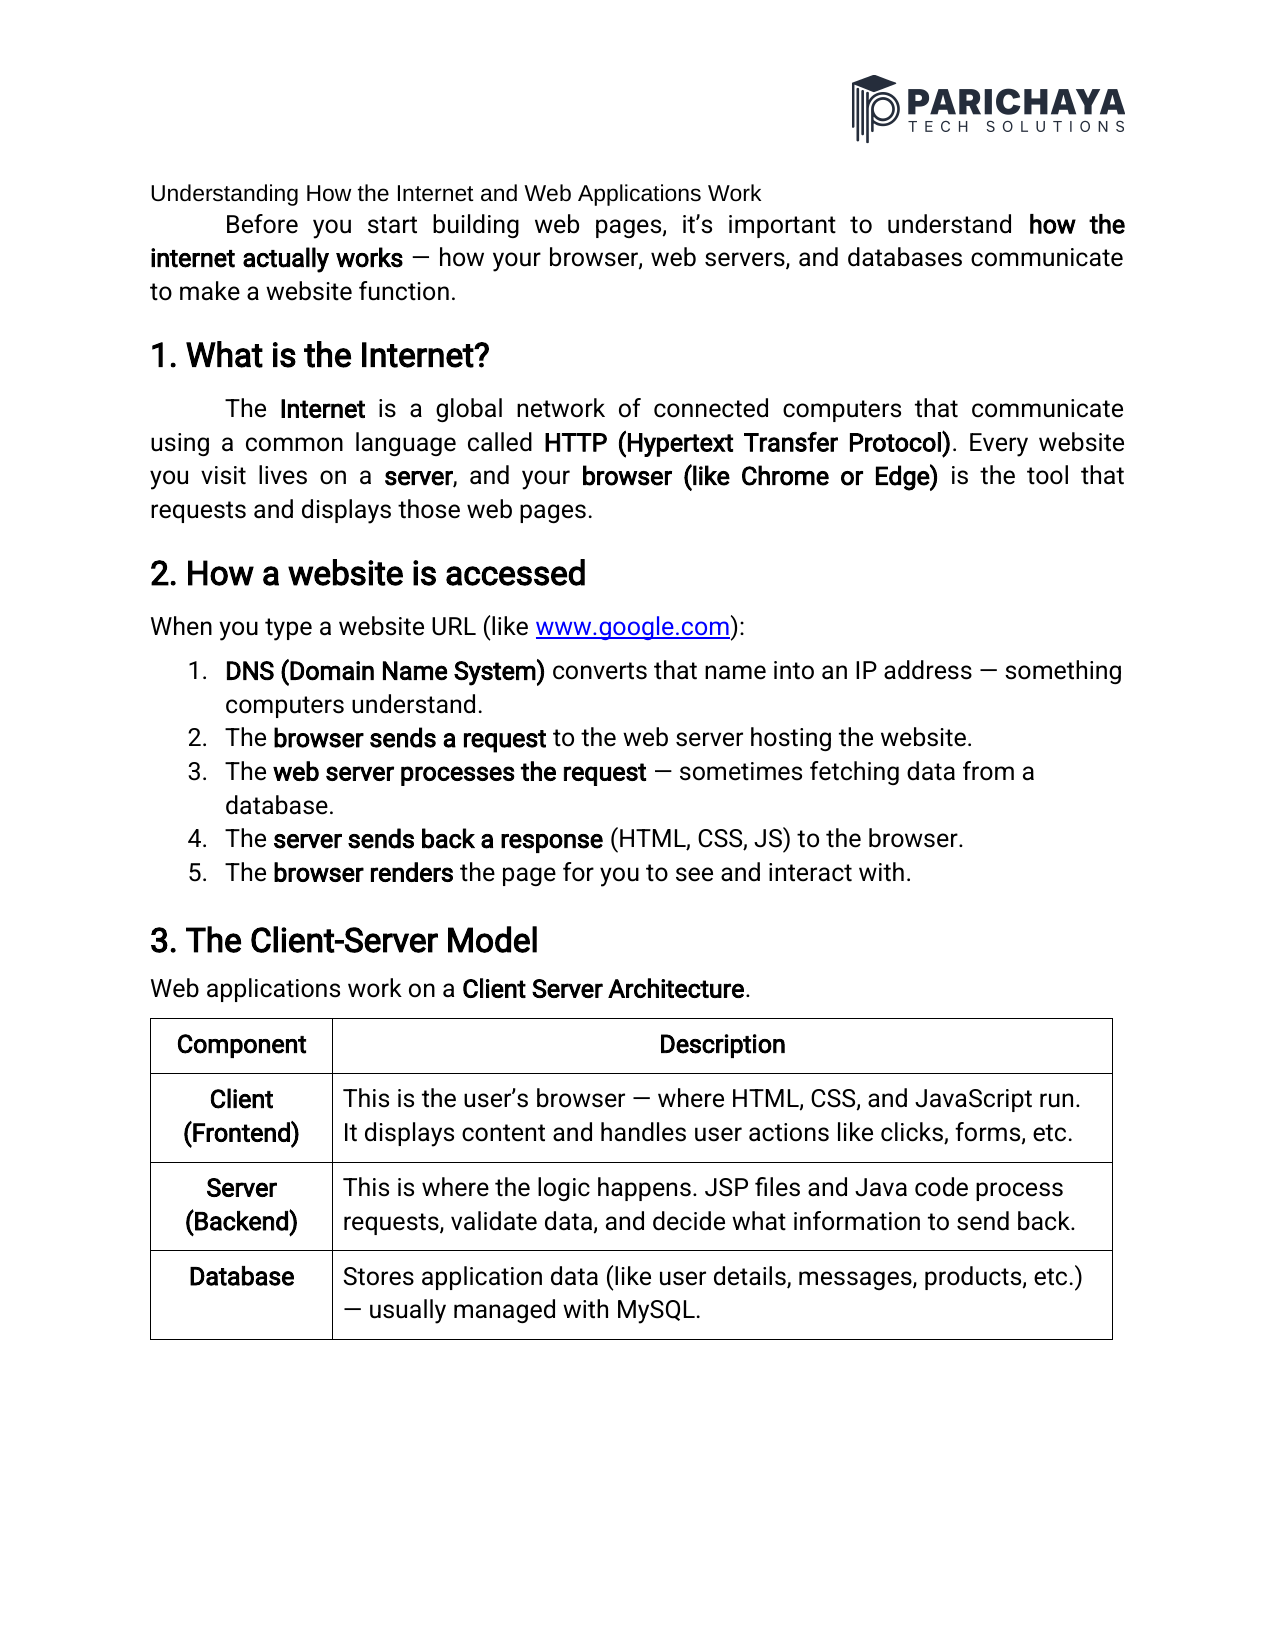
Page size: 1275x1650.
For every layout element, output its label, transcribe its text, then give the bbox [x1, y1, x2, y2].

text 3. The Client-Server Model [150, 921, 1125, 960]
list The web server processes the request — sometimes fetching data from a database. [187, 757, 1125, 820]
table_header Component [151, 1019, 332, 1073]
text When you type a website URL (like www.google.com): [150, 612, 1125, 642]
text Before you start building web pages, it’s important to understand how the internet actually works — how your browser, web servers, and databases communicate to make a website function. [150, 210, 1125, 306]
table_cell This is the user’s browser — where HTML, CSS, and JavaScript run. It displays content and handles user actions like clicks, forms, etc. [333, 1074, 1112, 1162]
text The Internet is a global network of connected computers that communicate using a common language called HTTP (Hypertext Transfer Protocol). Every website you visit lives on a server, and your browser (like Chrome or Edge) is the tool that requests and displays those web pages. [150, 394, 1125, 524]
list DNS (Domain Name System) converts that name into an IP address — something computers understand. [187, 656, 1125, 719]
table_cell Stores application data (like user details, messages, products, etc.) — usually managed with MySQL. [333, 1251, 1112, 1339]
list The server sends back a response (HTML, CSS, JS) to the browser. [187, 824, 1125, 854]
text Web applications work on a Client Server Architecture. [150, 974, 1125, 1003]
picture [851, 75, 1125, 144]
table_cell Database [151, 1251, 332, 1339]
text 2. How a website is accessed [150, 554, 1125, 593]
table_cell Server (Backend) [151, 1163, 332, 1250]
list The browser sends a request to the web server hosting the website. [187, 723, 1125, 753]
subtitle 1. What is the Internet? [150, 336, 1125, 375]
text Understanding How the Internet and Web Applications Work [150, 179, 1125, 206]
table_header Description [333, 1019, 1112, 1073]
list The browser renders the page for you to see and interact with. [187, 858, 1125, 887]
table_cell This is where the logic happens. JSP files and Java code process requests, validate data, and decide what information to send back. [333, 1163, 1112, 1250]
table_cell Client (Frontend) [151, 1074, 332, 1162]
